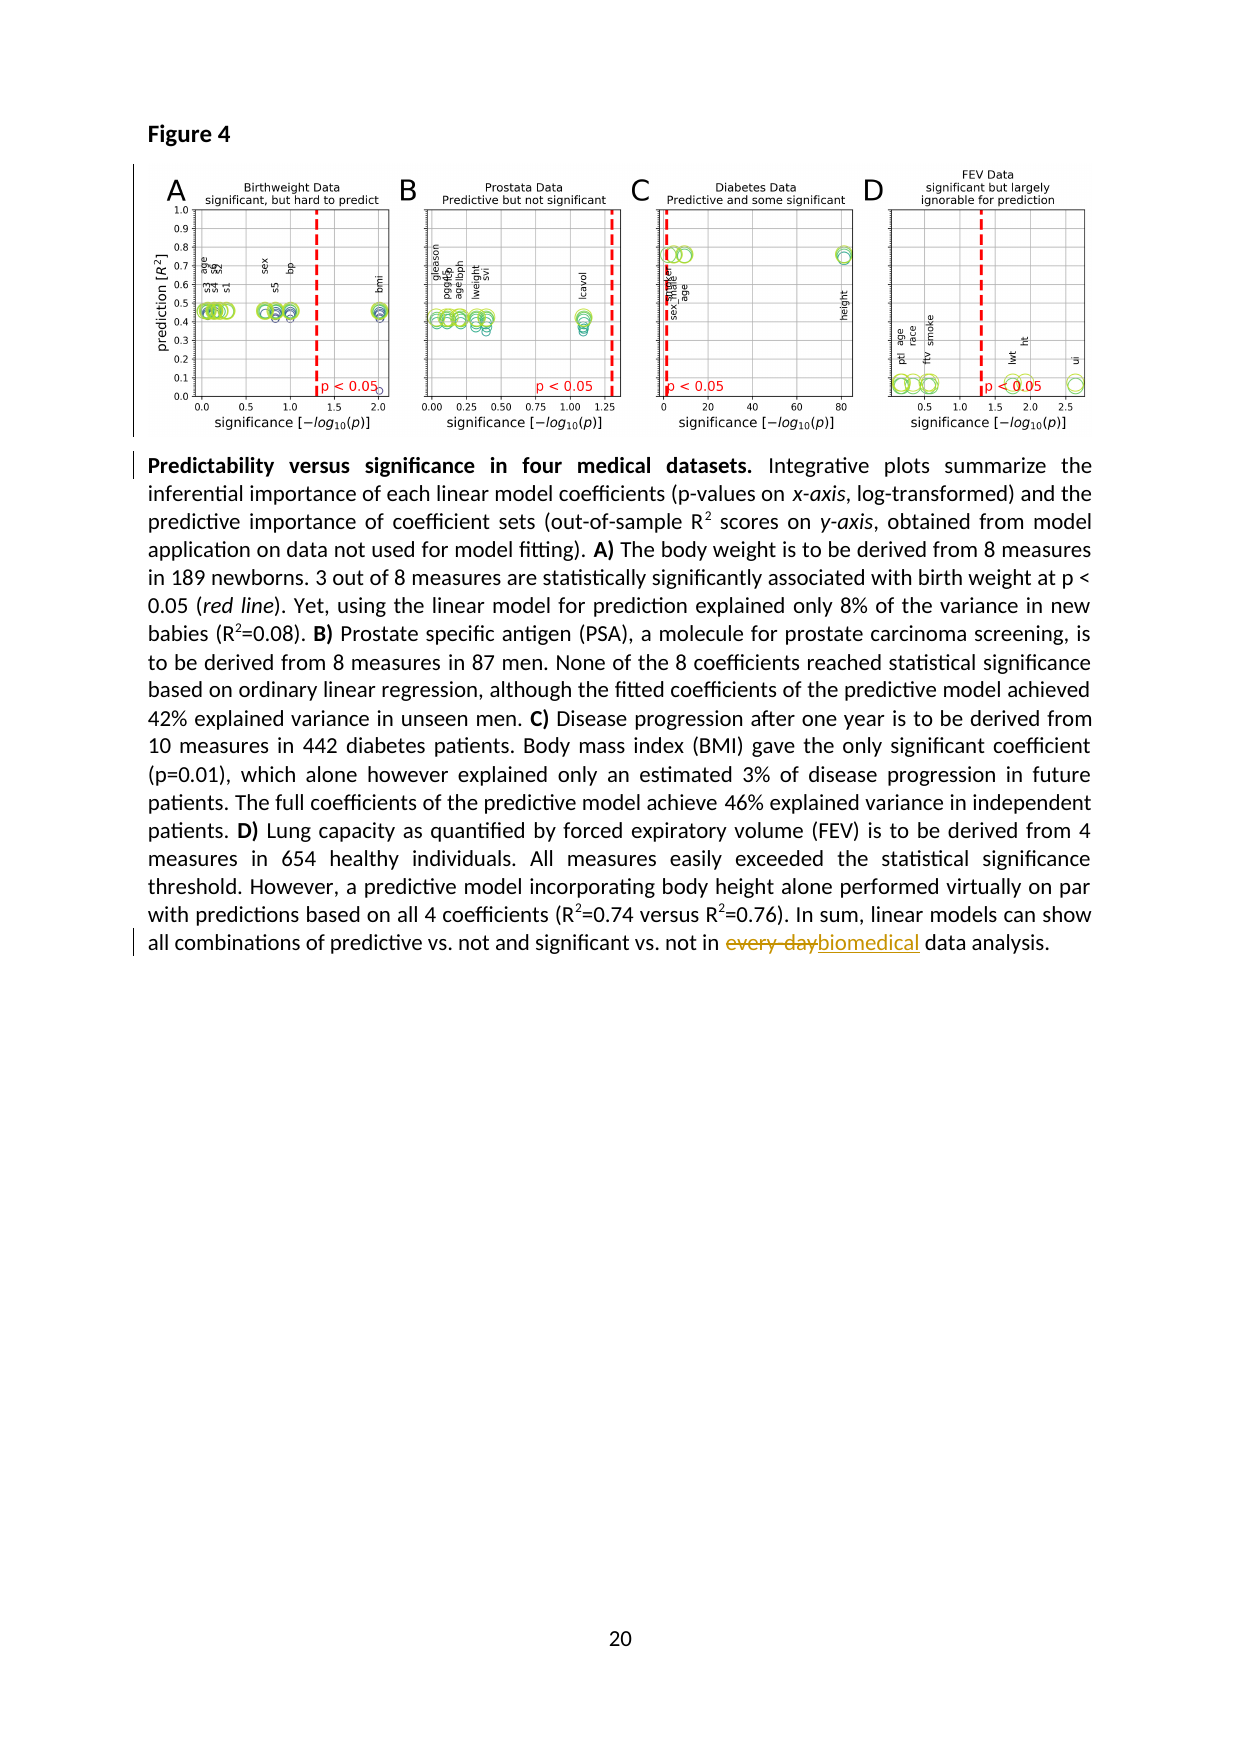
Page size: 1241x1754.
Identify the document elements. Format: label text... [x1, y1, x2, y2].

picture [147, 163, 1092, 437]
text Predictability versus significance in four medical datasets. Integrative plots summarize the inferential importance of each linear model coefficients (p-values on x-axis, log-transformed) and the predictive importance of coefficient sets (out-of-sample R2 scores on y-axis, obtained from model application on data not used for model fitting). A) The body weight is to be derived from 8 measures in 189 newborns. 3 out of 8 measures are statistically significantly associated with birth weight at p < 0.05 (red line). Yet, using the linear model for prediction explained only 8% of the variance in new babies (R2=0.08). B) Prostate specific antigen (PSA), a molecule for prostate carcinoma screening, is to be derived from 8 measures in 87 men. None of the 8 coefficients reached statistical significance based on ordinary linear regression, although the fitted coefficients of the predictive model achieved 42% explained variance in unseen men. C) Disease progression after one year is to be derived from 10 measures in 442 diabetes patients. Body mass index (BMI) gave the only significant coefficient (p=0.01), which alone however explained only an estimated 3% of disease progression in future patients. The full coefficients of the predictive model achieve 46% explained variance in independent patients. D) Lung capacity as quantified by forced expiratory volume (FEV) is to be derived from 4 measures in 654 healthy individuals. All measures easily exceeded the statistical significance threshold. However, a predictive model incorporating body height alone performed virtually on par with predictions based on all 4 coefficients (R2=0.74 versus R2=0.76). In sum, linear models can show all combinations of predictive vs. not and significant vs. not in data analysis. [148, 451, 1092, 956]
text Figure 4 [148, 118, 1092, 149]
